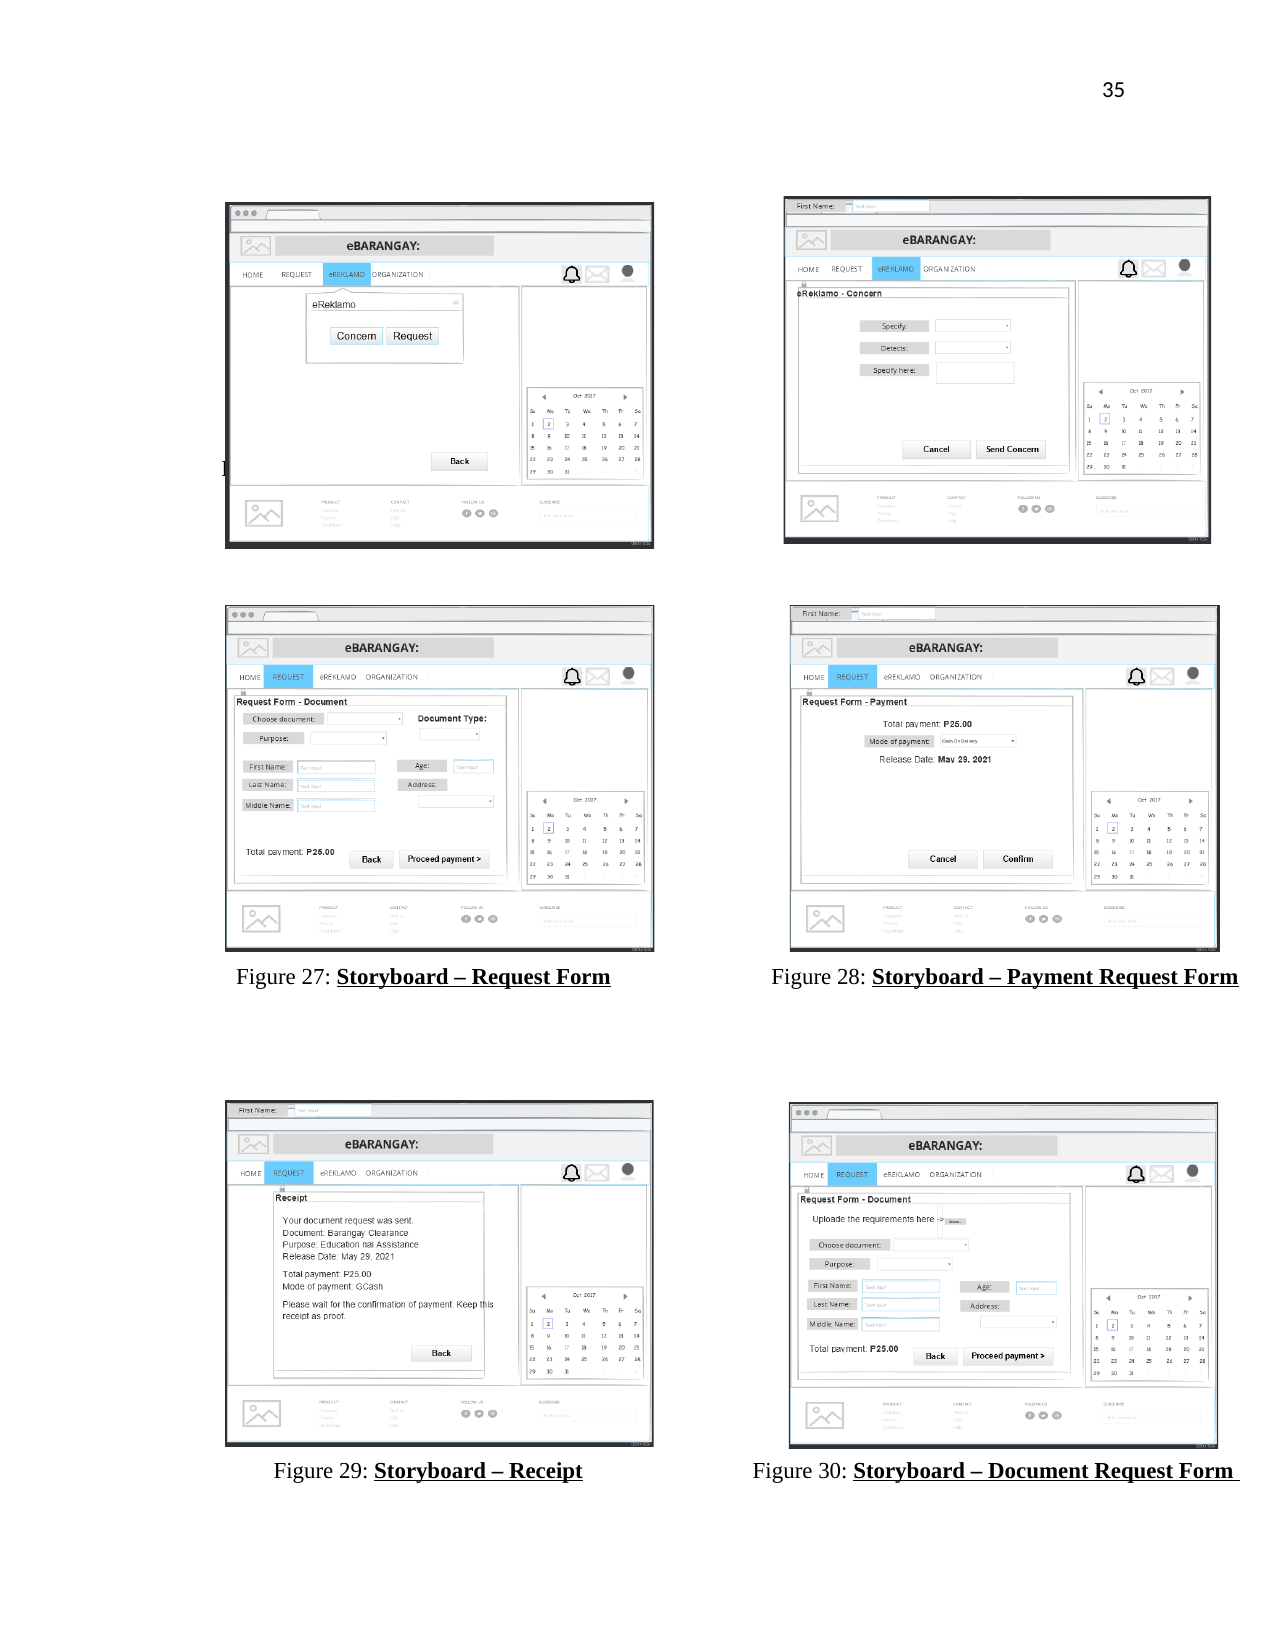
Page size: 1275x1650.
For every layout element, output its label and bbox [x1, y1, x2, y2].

picture [783, 196, 1212, 544]
picture [225, 605, 655, 952]
picture [788, 1102, 1219, 1449]
picture [225, 1100, 654, 1447]
picture [789, 605, 1220, 952]
picture [225, 202, 655, 549]
